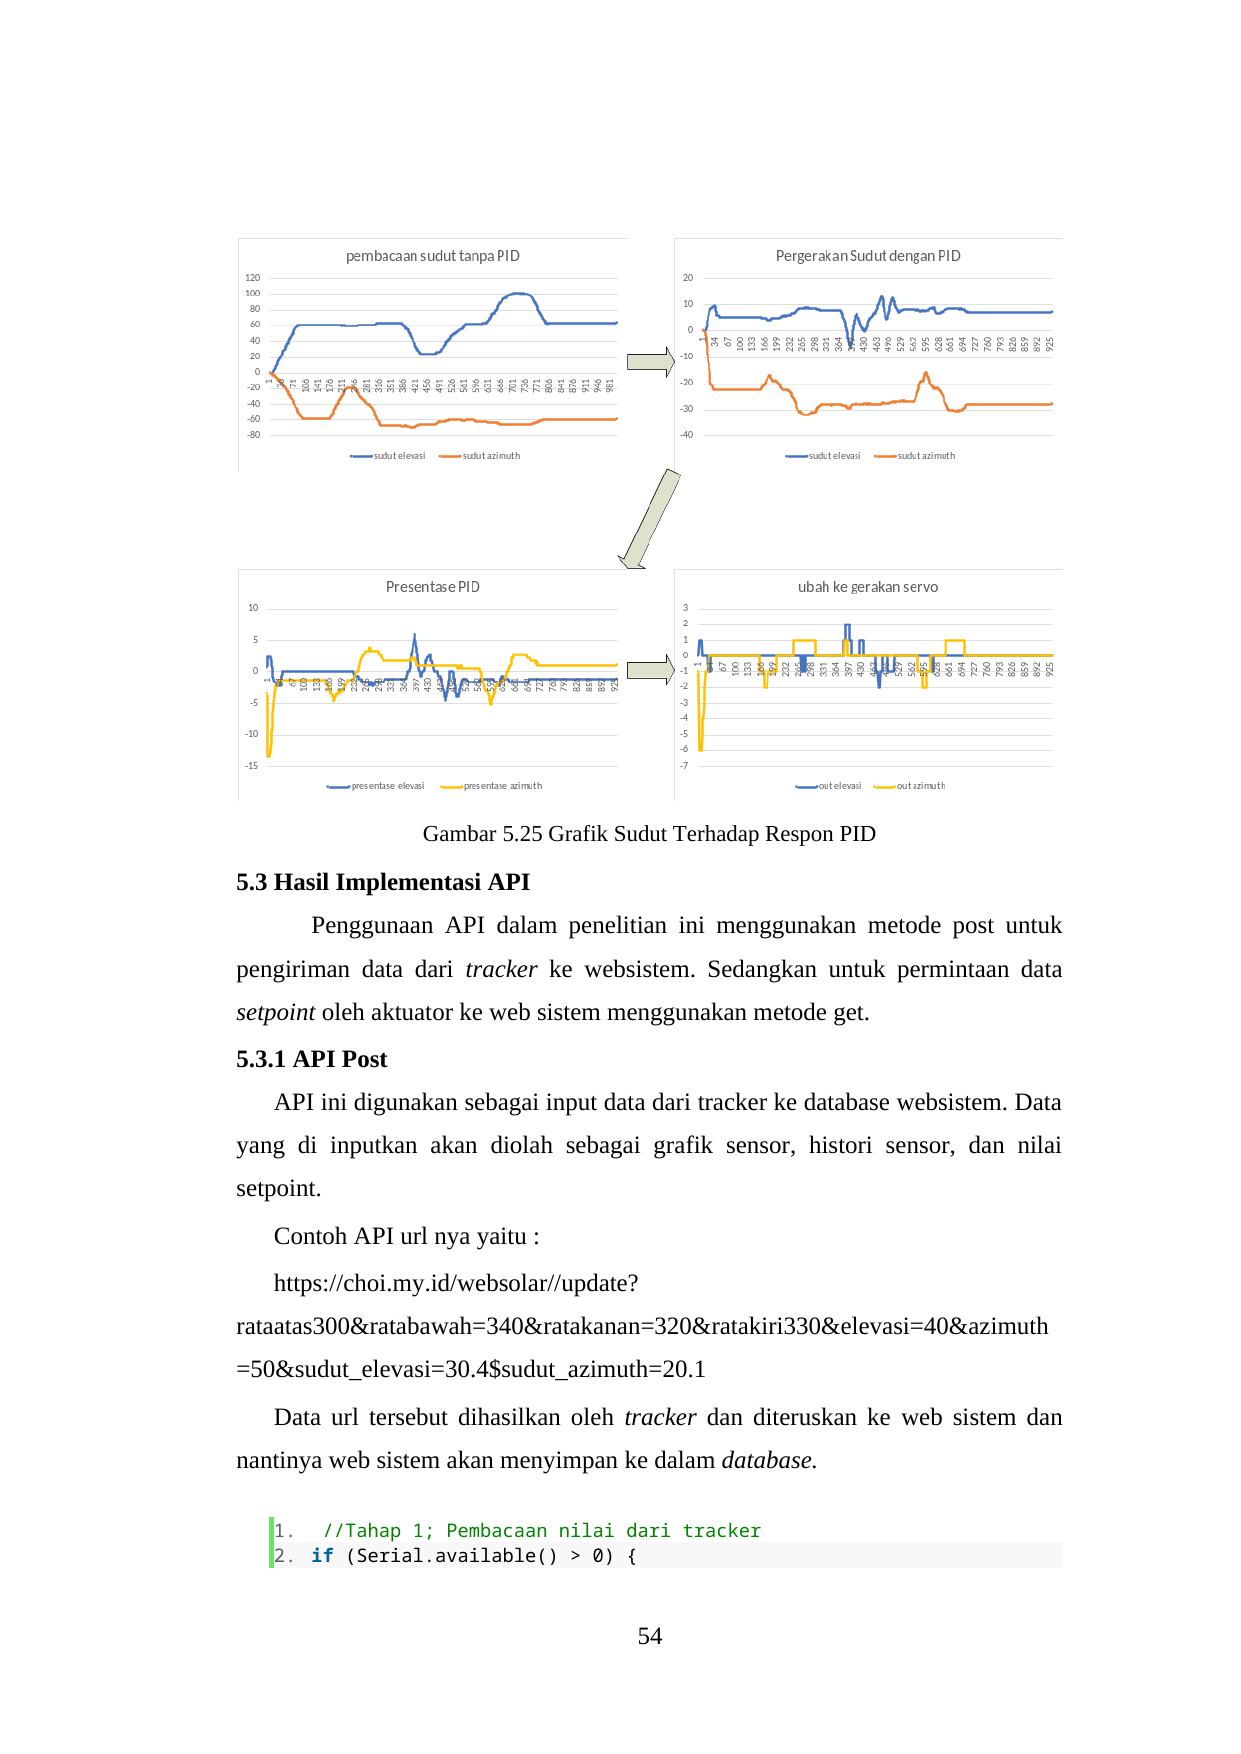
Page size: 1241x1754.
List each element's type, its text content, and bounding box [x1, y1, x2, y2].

text Contoh API url nya yaitu : [236, 1221, 1063, 1249]
list if (Serial.available() > 0) { [274, 1542, 1063, 1568]
text Penggunaan API dalam penelitian ini menggunakan metode post untuk pengiriman data dari tracker ke websistem. Sedangkan untuk permintaan data setpoint oleh aktuator ke web sistem menggunakan metode get. [236, 911, 1063, 1026]
list //Tahap 1; Pembacaan nilai dari tracker [274, 1517, 1063, 1542]
text Data url tersebut dihasilkan oleh tracker dan diteruskan ke web sistem dan nantinya web sistem akan menyimpan ke dalam database. [236, 1402, 1063, 1473]
subtitle Hasil Implementasi API [236, 867, 1063, 896]
text Gambar 5.9 Grafik Sudut Terhadap Respon PID [236, 820, 1063, 847]
subtitle API Post [236, 1044, 1063, 1073]
text API ini digunakan sebagai input data dari tracker ke database websistem. Data yang di inputkan akan diolah sebagai grafik sensor, histori sensor, dan nilai setpoint. [236, 1087, 1063, 1202]
text https://choi.my.id/websolar//update?rataatas300&ratabawah=340&ratakanan=320&ratakiri330&elevasi=40&azimuth=50&sudut_elevasi=30.4$sudut_azimuth=20.1 [236, 1268, 1063, 1383]
